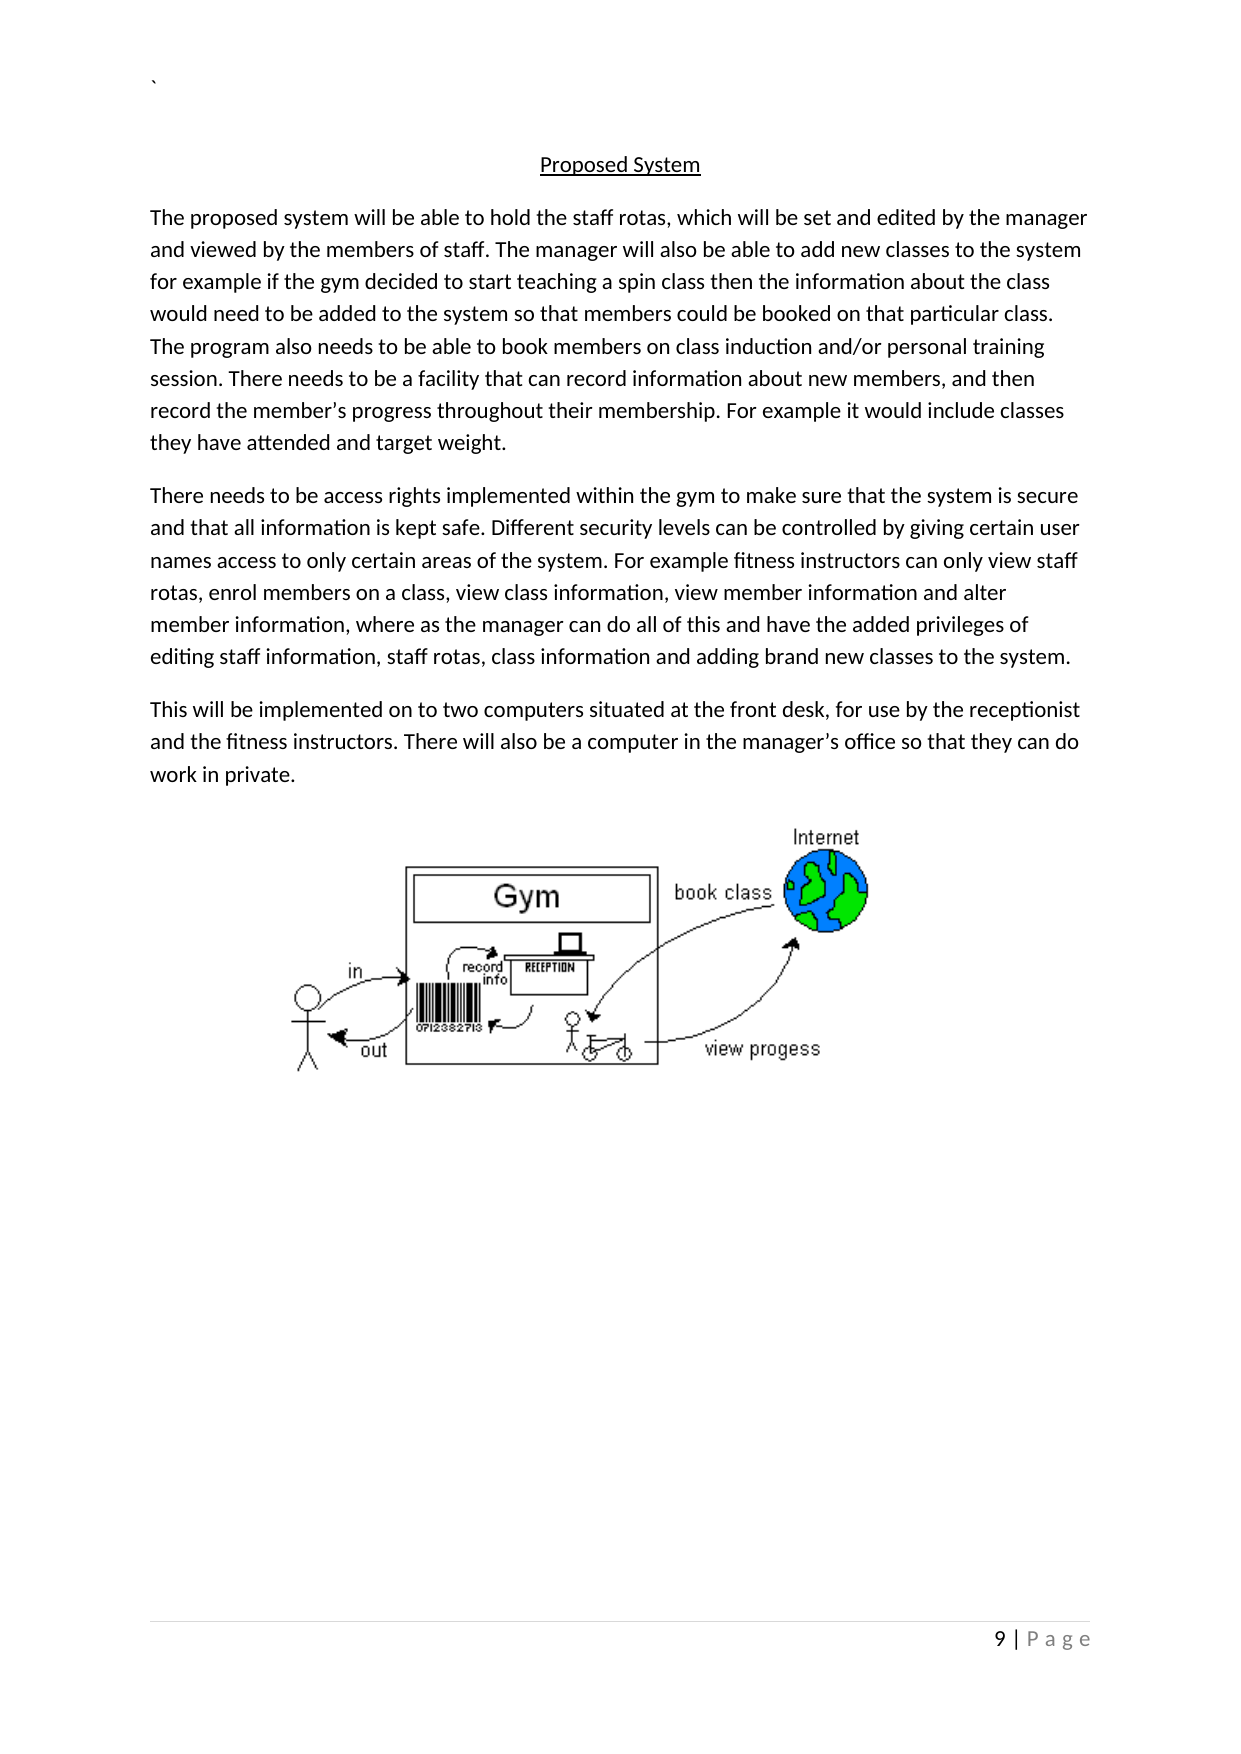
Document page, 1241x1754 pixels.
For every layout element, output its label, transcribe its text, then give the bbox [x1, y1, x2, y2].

text This will be implemented on to two computers situated at the front desk, for use by the receptionist and the fitness instructors. There will also be a computer in the manager’s office so that they can do work in private. [150, 695, 1090, 788]
text The proposed system will be able to hold the staff rotas, which will be set and edited by the manager and viewed by the members of staff. The manager will also be able to add new classes to the system for example if the gym decided to start teaching a spin class then the information about the class would need to be added to the system so that members could be booked on that particular class. The program also needs to be able to book members on class induction and/or personal training session. There needs to be a facility that can record information about new members, and then record the member’s progress throughout their membership. For example it would include classes they have attended and target weight. [150, 203, 1090, 456]
text Proposed System [150, 150, 1090, 178]
text There needs to be access rights implemented within the gym to make sure that the system is secure and that all information is kept safe. Different security levels can be controlled by giving certain user names access to only certain areas of the system. For example fitness instructors can only view staff rotas, enrol members on a class, view class information, view member information and alter member information, where as the manager can do all of this and have the added privileges of editing staff information, staff rotas, class information and adding brand new classes to the system. [150, 481, 1090, 670]
picture [251, 821, 918, 1084]
